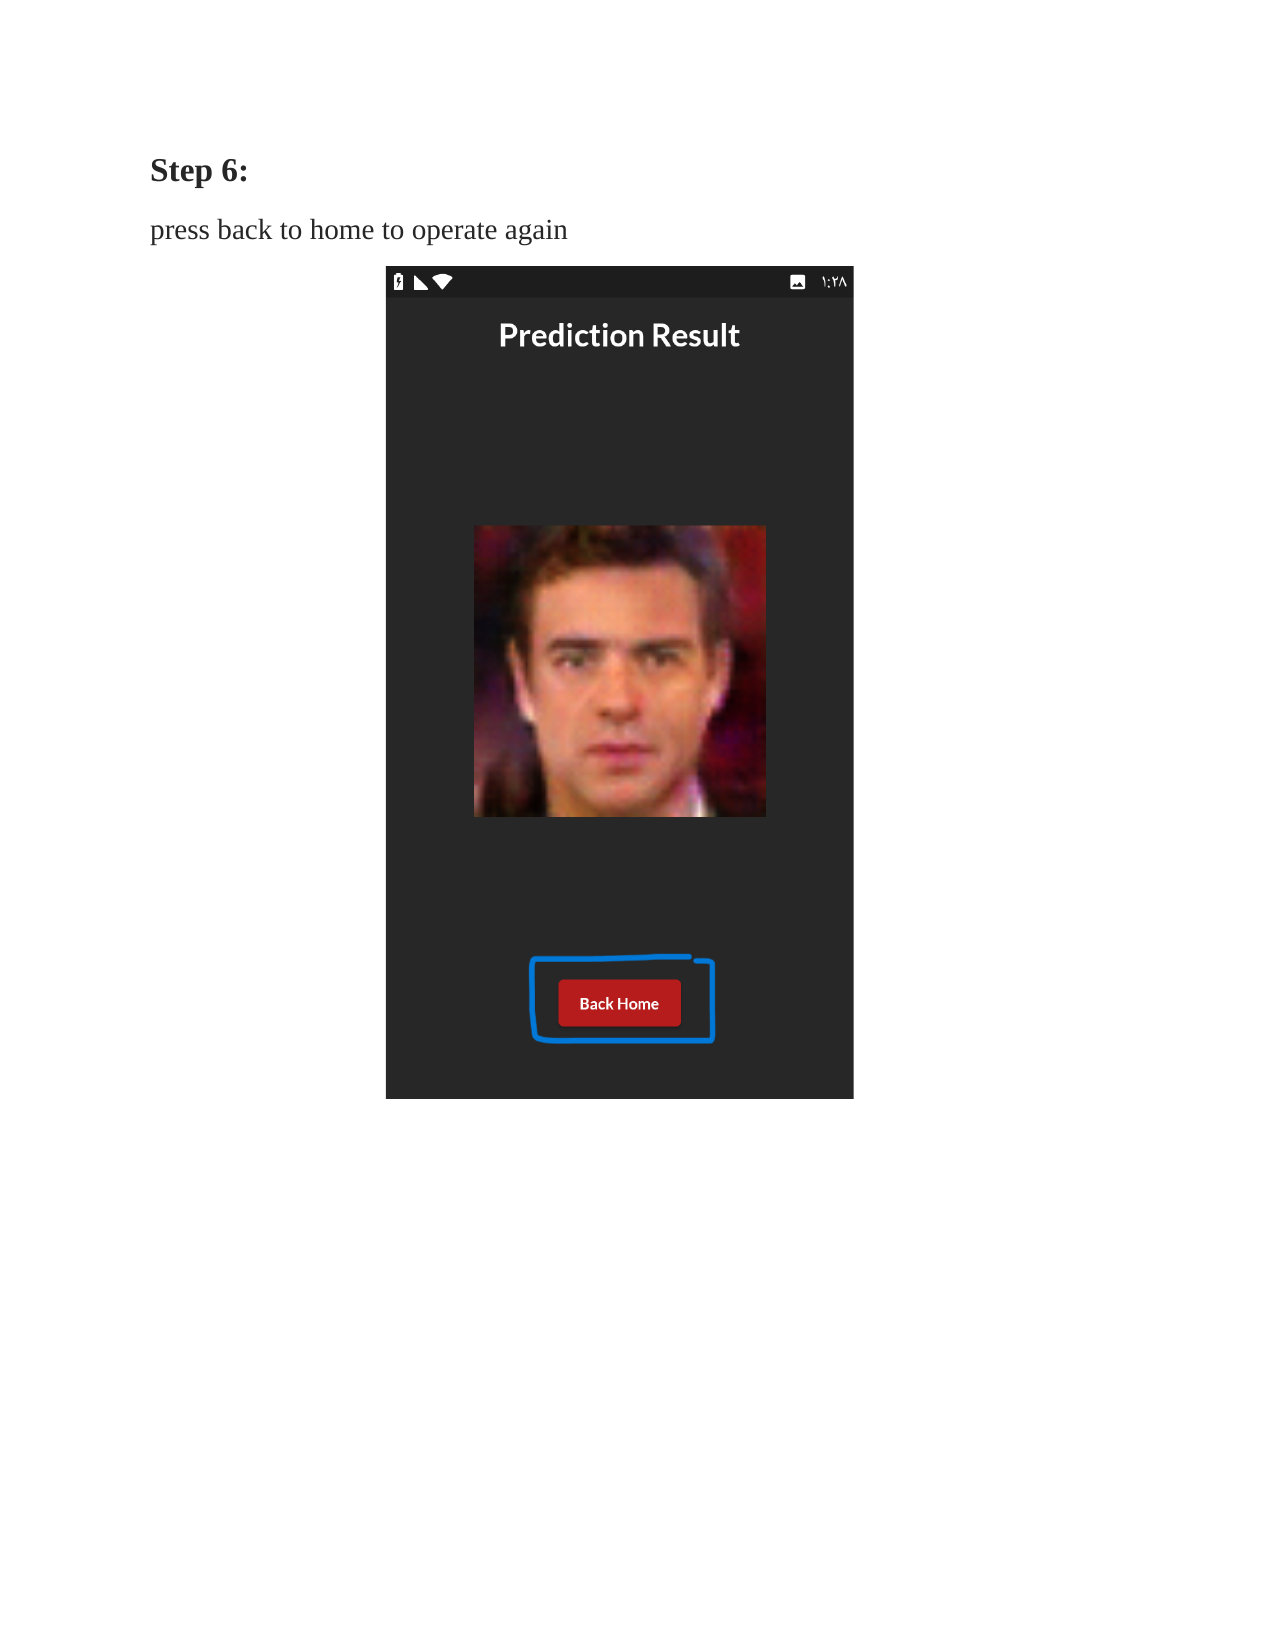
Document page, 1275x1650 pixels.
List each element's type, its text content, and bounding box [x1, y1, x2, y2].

subtitle Step 6: [150, 150, 1122, 188]
text press back to home to operate again [150, 212, 1122, 246]
picture [385, 266, 854, 1099]
